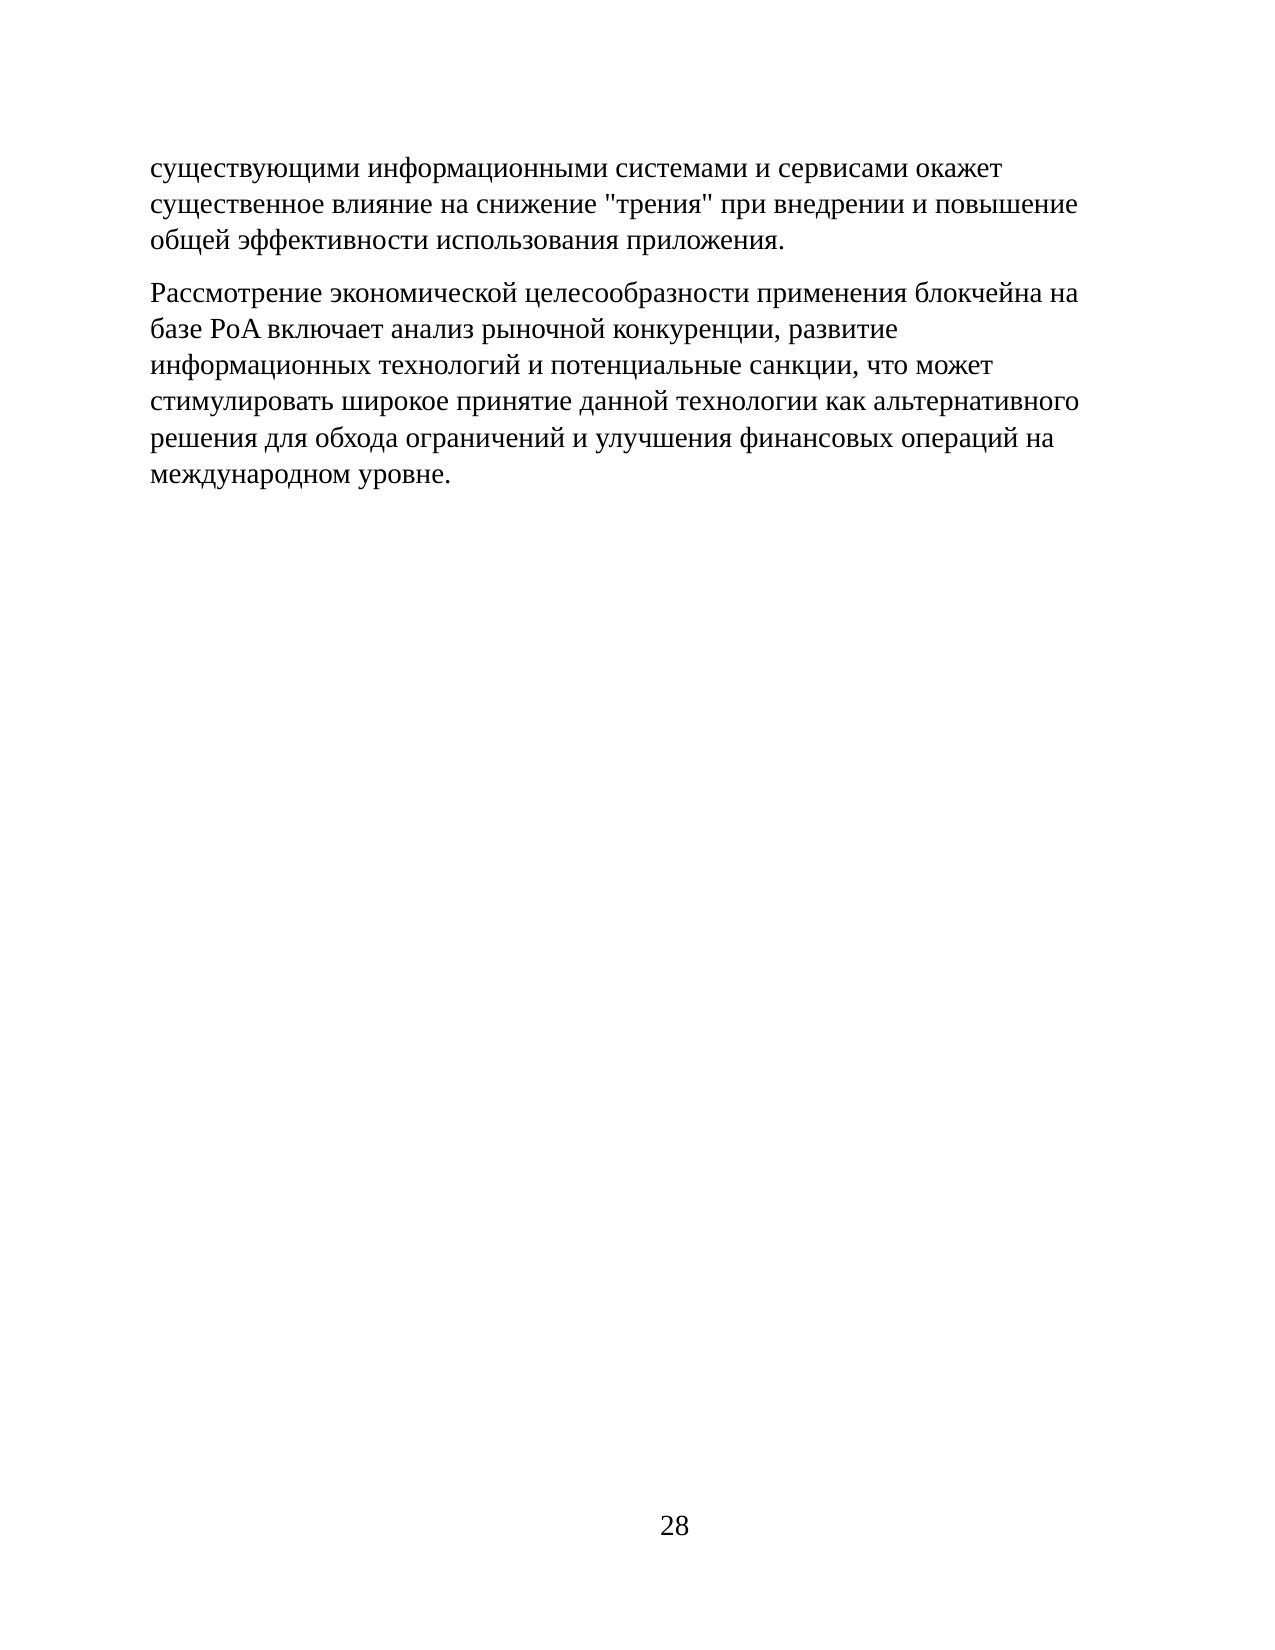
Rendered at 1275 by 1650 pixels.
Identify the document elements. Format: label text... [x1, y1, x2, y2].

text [150, 150, 1125, 256]
text Рассмотрение экономической целесообразности применения блокчейна на базе PoA включает анализ рыночной конкуренции, развитие информационных технологий и потенциальные санкции, что может стимулировать широкое принятие данной технологии как альтернативного решения для обхода ограничений и улучшения финансовых операций на международном уровне. [150, 275, 1125, 489]
